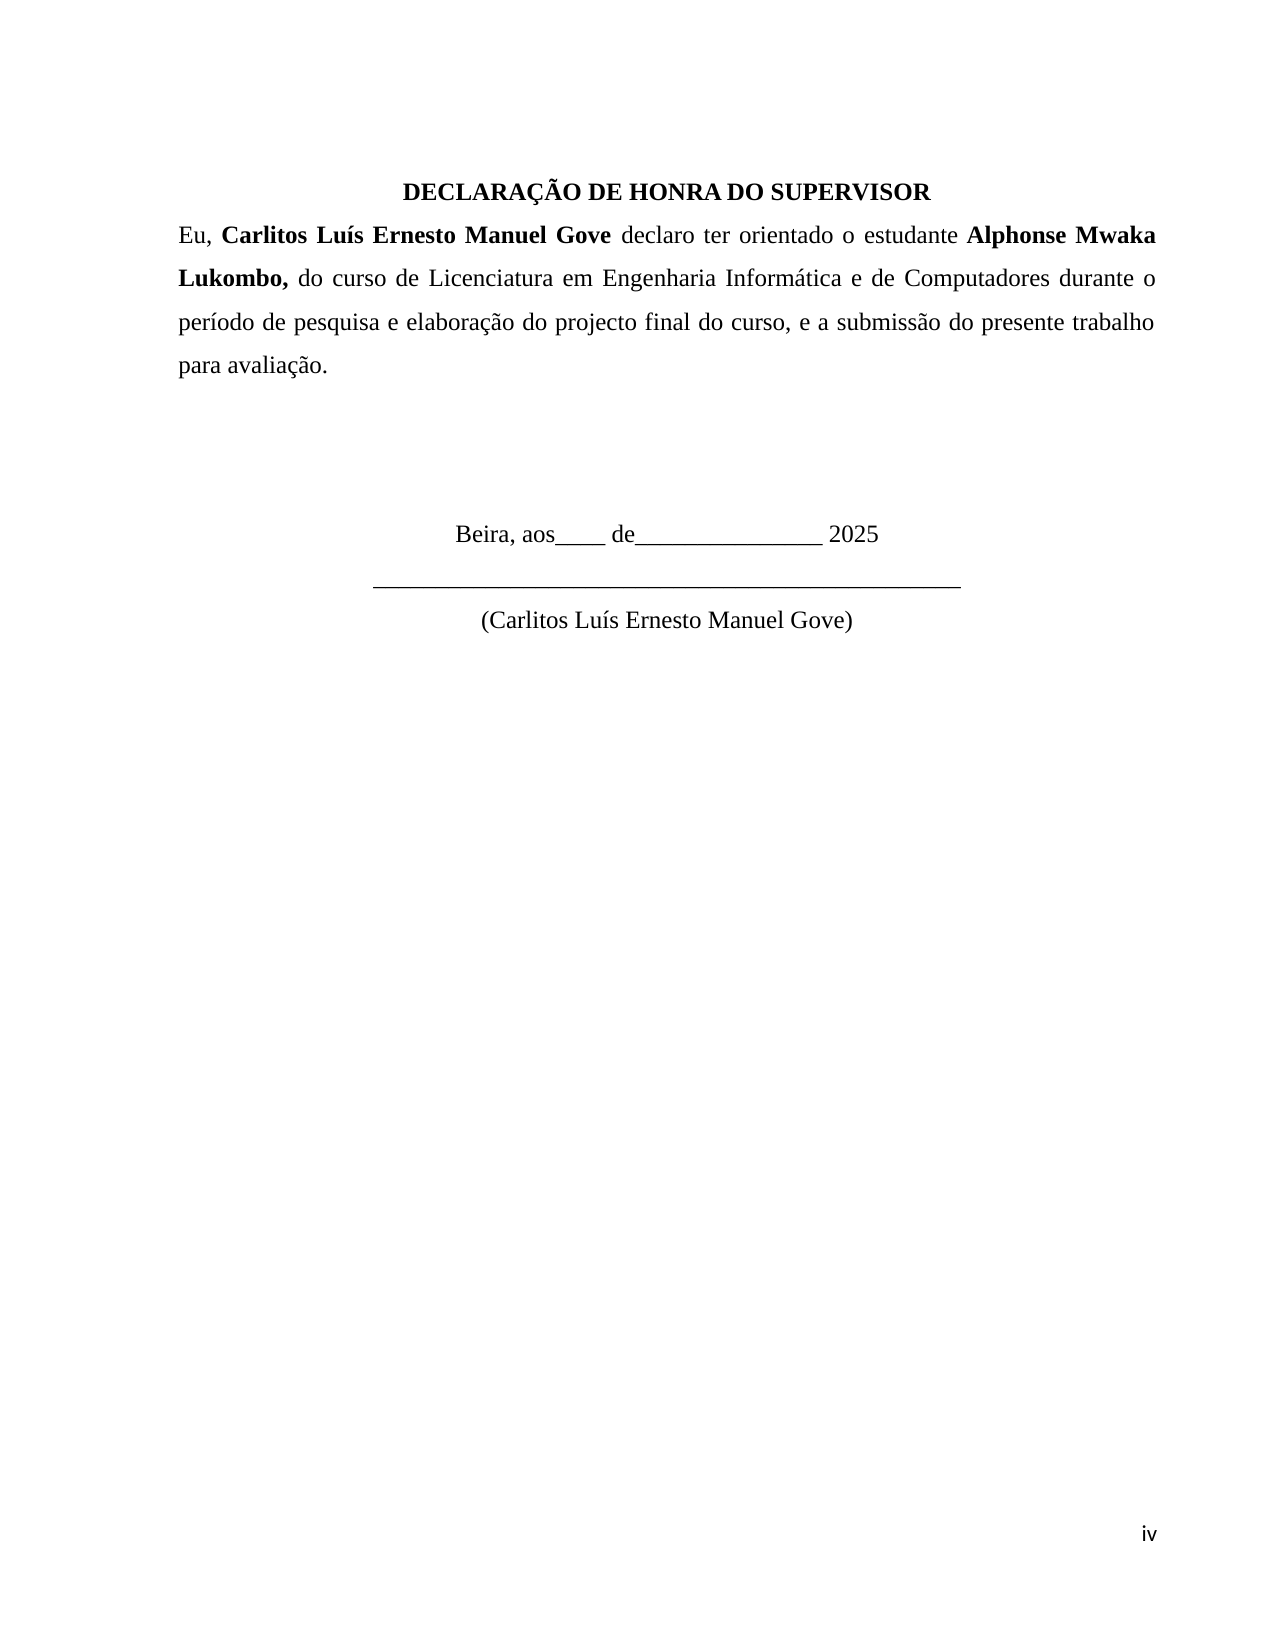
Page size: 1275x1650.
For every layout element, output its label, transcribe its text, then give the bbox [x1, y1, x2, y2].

text Eu, Carlitos Luís Ernesto Manuel Gove declaro ter orientado o estudante Alphonse Mwaka Lukombo, do curso de Licenciatura em Engenharia Informática e de Computadores durante o período de pesquisa e elaboração do projecto final do curso, e a submissão do presente trabalho para avaliação. [178, 220, 1156, 378]
text _______________________________________________ [177, 562, 1156, 591]
text DECLARAÇÃO DE HONRA DO SUPERVISOR [177, 177, 1156, 206]
text Beira, aos____ de_______________ 2025 [177, 519, 1157, 547]
text (Carlitos Luís Ernesto Manuel Gove) [177, 605, 1156, 634]
